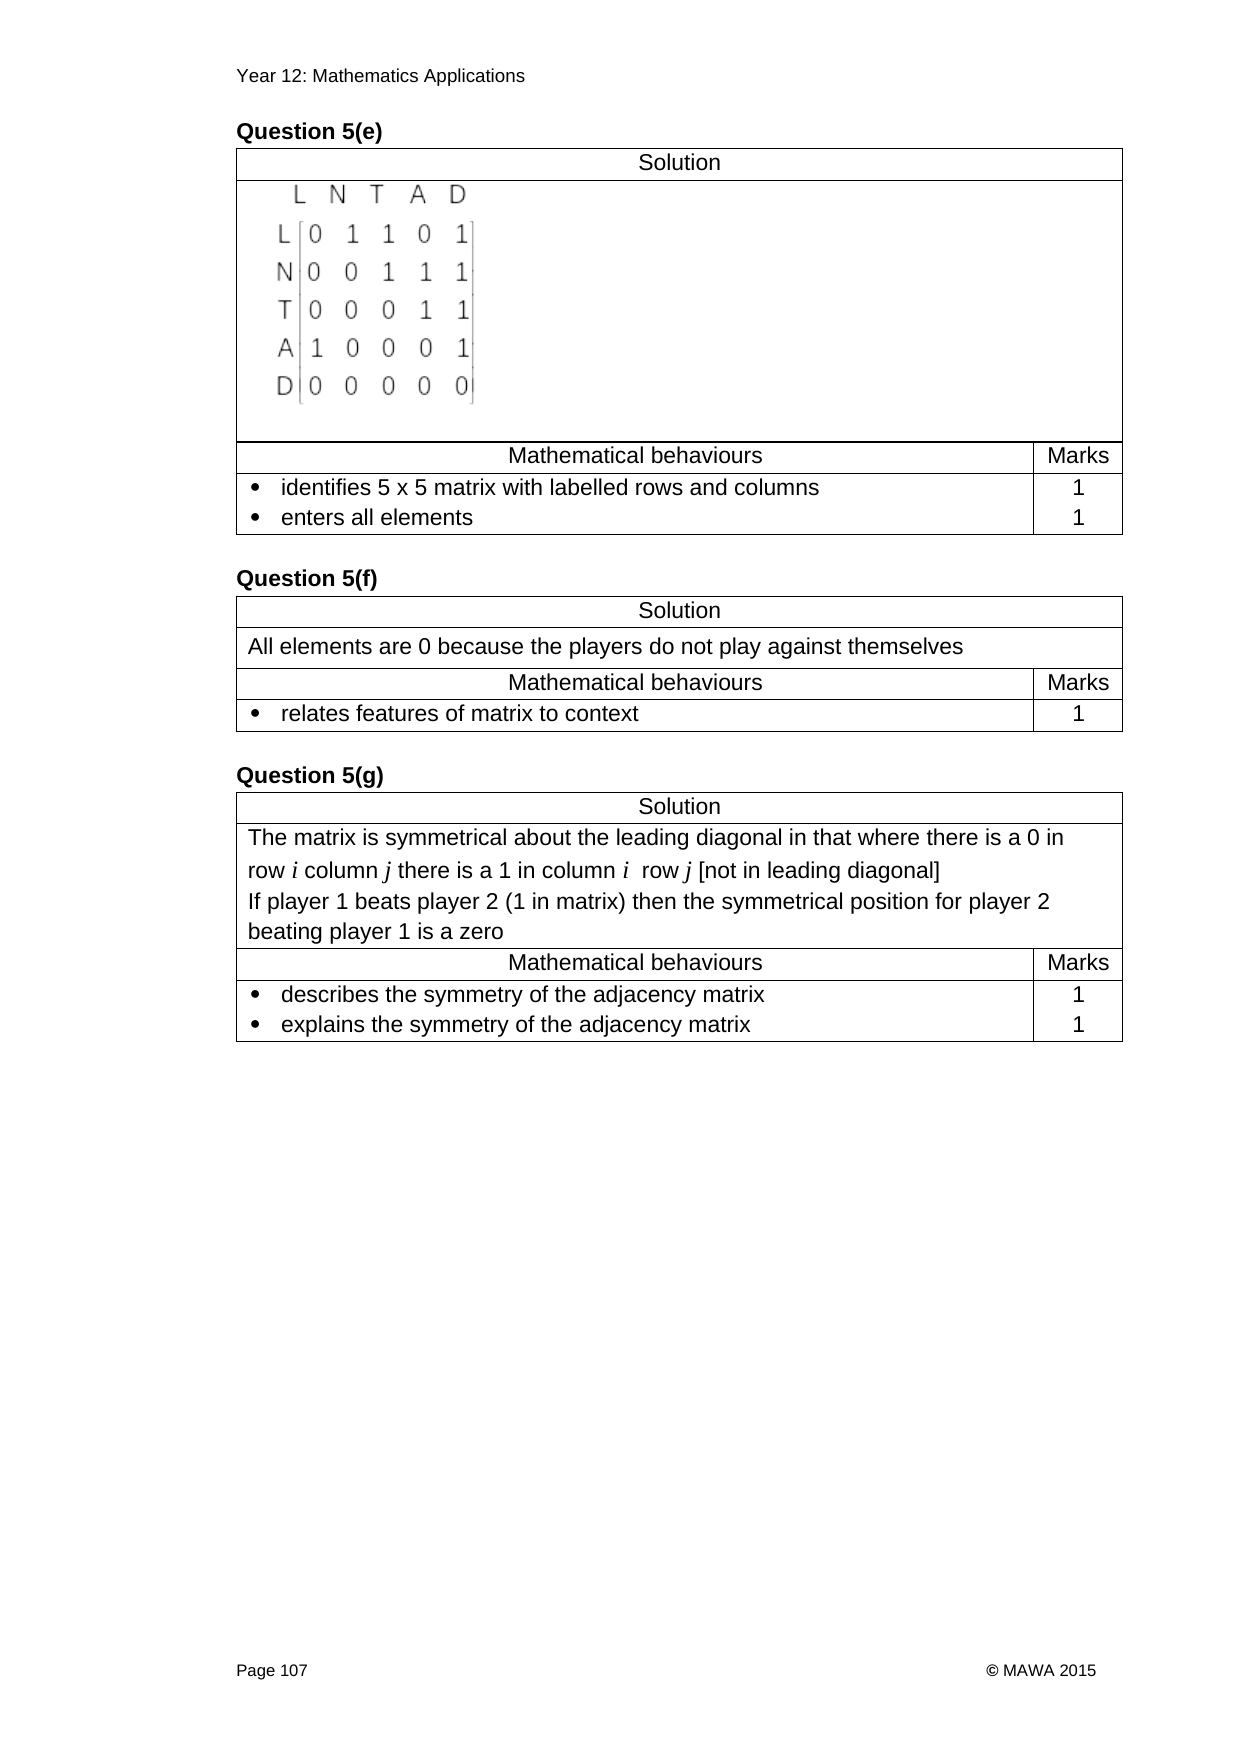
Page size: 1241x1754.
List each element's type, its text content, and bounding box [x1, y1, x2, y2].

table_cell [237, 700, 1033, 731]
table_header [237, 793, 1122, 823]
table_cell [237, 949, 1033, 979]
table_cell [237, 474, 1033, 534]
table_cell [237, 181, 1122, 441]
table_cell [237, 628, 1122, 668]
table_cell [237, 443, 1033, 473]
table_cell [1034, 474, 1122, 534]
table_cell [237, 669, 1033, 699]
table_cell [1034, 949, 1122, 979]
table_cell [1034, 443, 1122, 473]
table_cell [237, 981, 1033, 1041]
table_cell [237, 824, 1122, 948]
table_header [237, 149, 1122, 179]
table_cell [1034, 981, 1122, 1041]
text Question 5(f) [236, 565, 1122, 592]
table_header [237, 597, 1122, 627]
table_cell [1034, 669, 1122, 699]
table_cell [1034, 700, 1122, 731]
text Question 5(g) [236, 762, 1122, 788]
text Question 5(e) [236, 118, 1122, 144]
